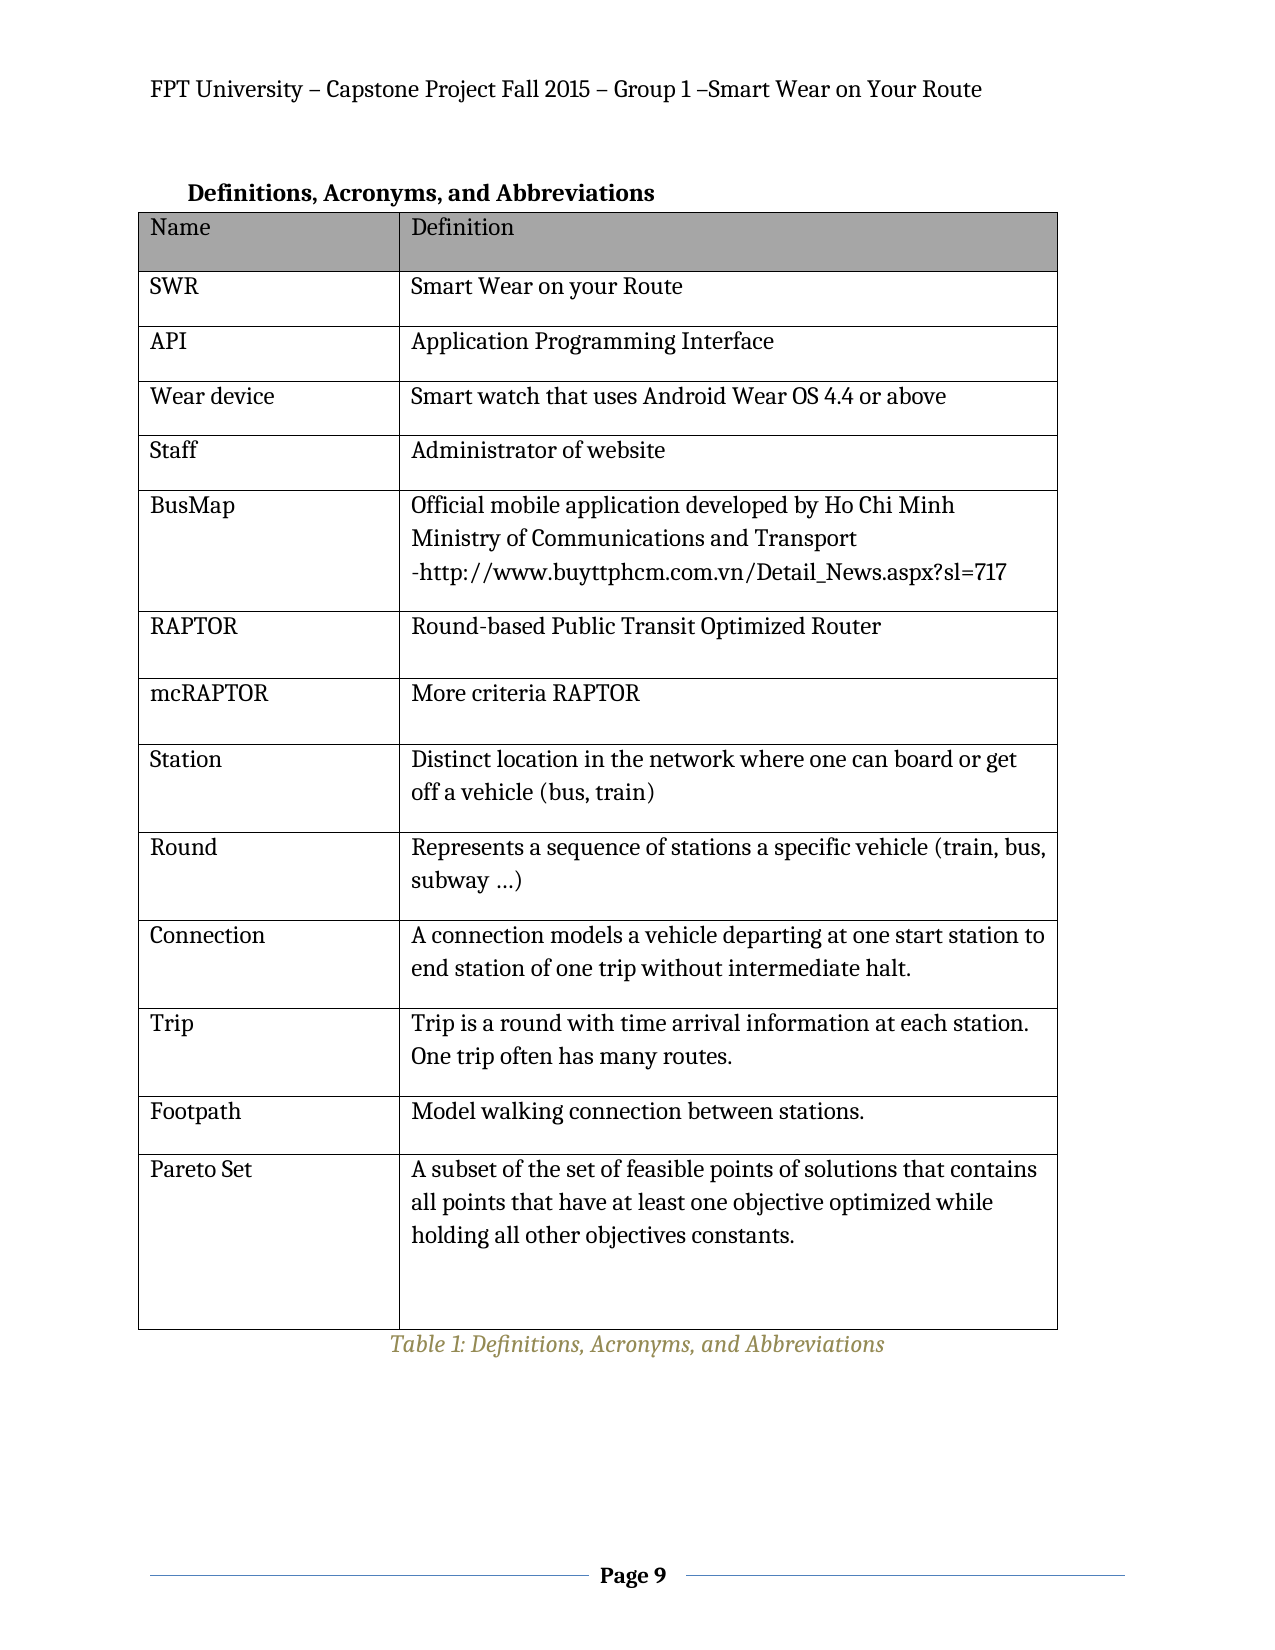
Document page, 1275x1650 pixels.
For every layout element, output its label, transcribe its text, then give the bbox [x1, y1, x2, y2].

table_cell Round-based Public Transit Optimized Router [400, 612, 1057, 678]
table_cell Trip is a round with time arrival information at each station. One trip often has many routes. [400, 1009, 1057, 1096]
table_cell Round [139, 833, 399, 920]
table_cell Connection [139, 921, 399, 1008]
table_cell A subset of the set of feasible points of solutions that contains all points that have at least one objective optimized while holding all other objectives constants. [400, 1155, 1057, 1329]
table_cell Pareto Set [139, 1155, 399, 1329]
table_cell BusMap [139, 491, 399, 611]
table_cell Footpath [139, 1097, 399, 1154]
table_cell Application Programming Interface [400, 327, 1057, 381]
table_cell Model walking connection between stations. [400, 1097, 1057, 1154]
subtitle Definitions, Acronyms, and Abbreviations [187, 179, 1125, 207]
table_cell Staff [139, 436, 399, 490]
table_cell Smart Wear on your Route [400, 272, 1057, 326]
table_cell Station [139, 745, 399, 832]
table_cell Smart watch that uses Android Wear OS 4.4 or above [400, 382, 1057, 435]
table_cell Represents a sequence of stations a specific vehicle (train, bus, subway …) [400, 833, 1057, 920]
table_header Name [139, 213, 399, 271]
text Table : Definitions, Acronyms, and Abbreviations [150, 1330, 1125, 1358]
table_header Definition [400, 213, 1057, 271]
table_cell API [139, 327, 399, 381]
table_cell Administrator of website [400, 436, 1057, 490]
table_cell More criteria RAPTOR [400, 679, 1057, 744]
table_cell Wear device [139, 382, 399, 435]
table_cell A connection models a vehicle departing at one start station to end station of one trip without intermediate halt. [400, 921, 1057, 1008]
table_cell Distinct location in the network where one can board or get off a vehicle (bus, train) [400, 745, 1057, 832]
table_cell Trip [139, 1009, 399, 1096]
table_cell RAPTOR [139, 612, 399, 678]
table_cell mcRAPTOR [139, 679, 399, 744]
table_cell SWR [139, 272, 399, 326]
table_cell Official mobile application developed by Ho Chi Minh Ministry of Communications and Transport -http://www.buyttphcm.com.vn/Detail_News.aspx?sl=717 [400, 491, 1057, 611]
